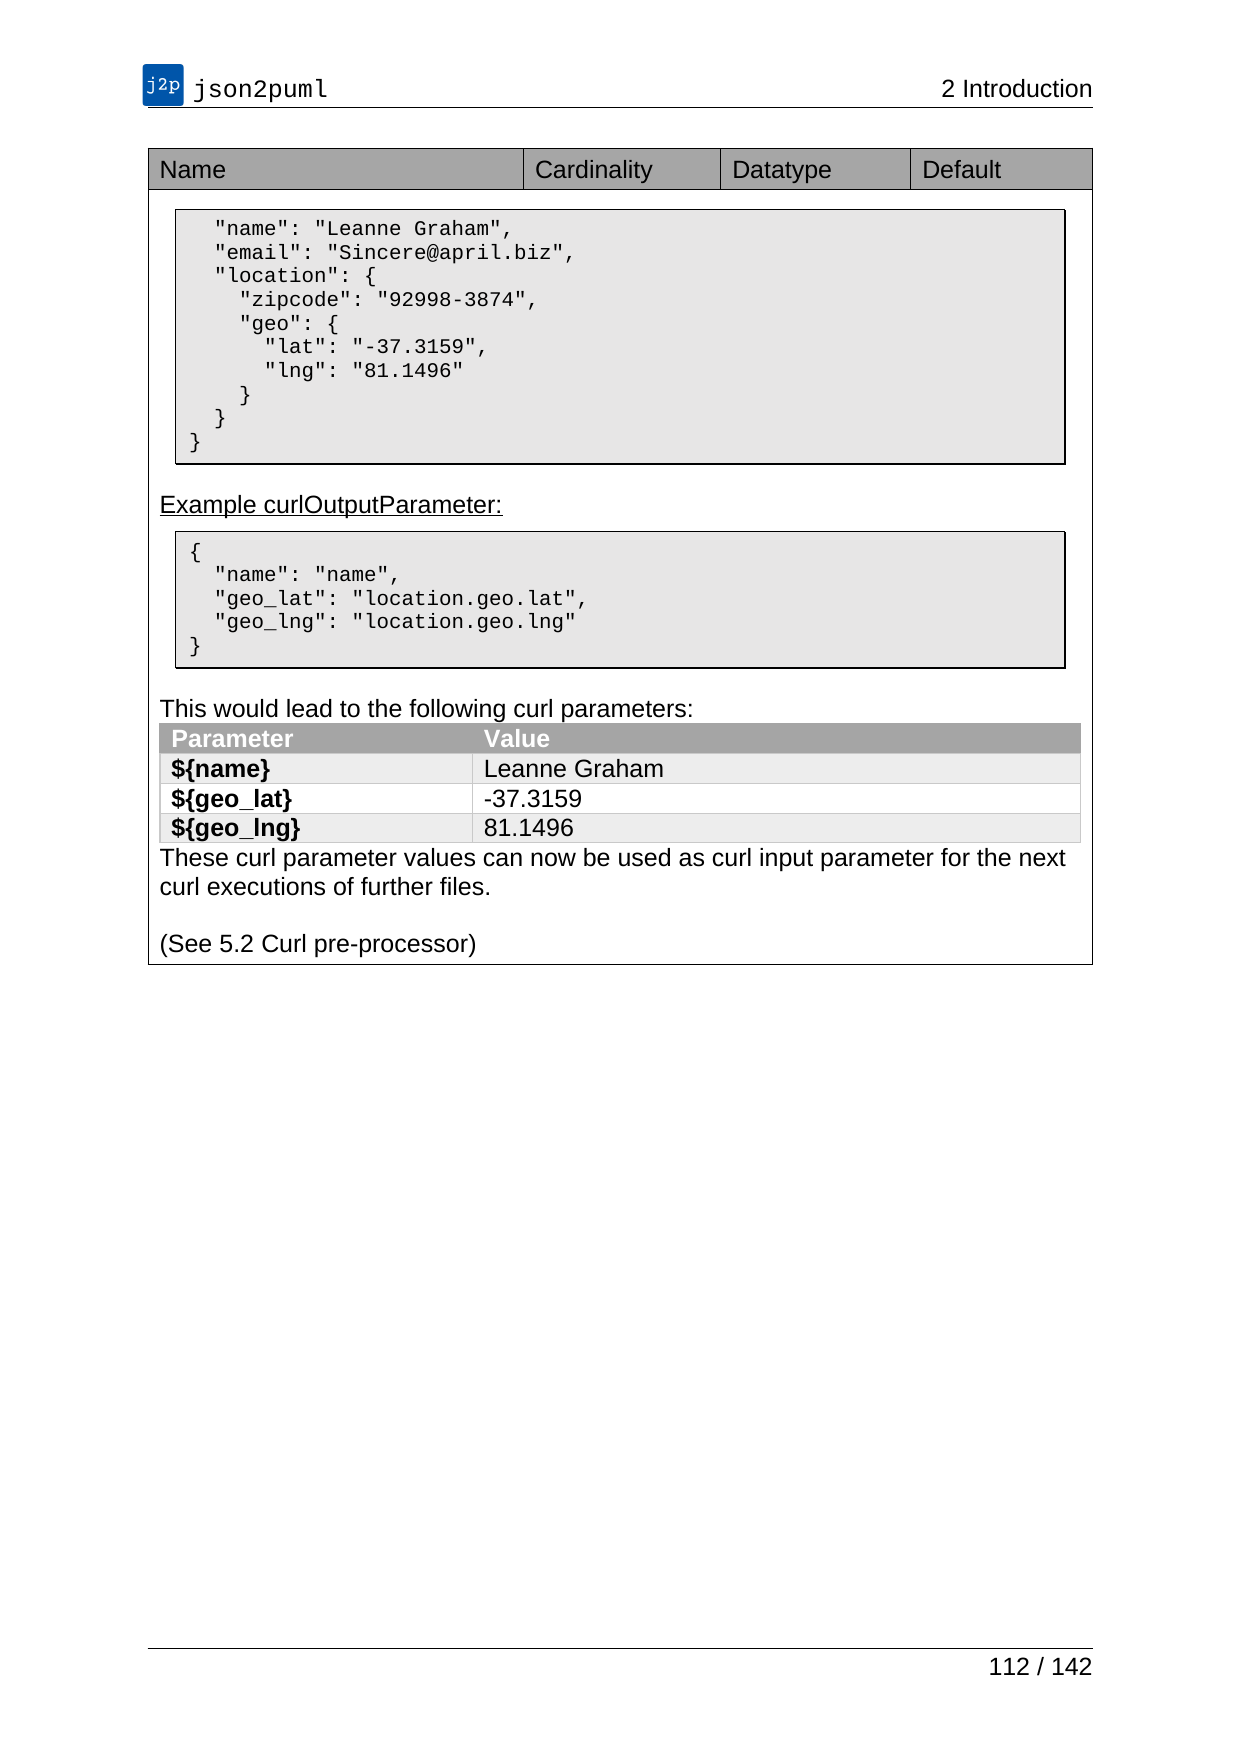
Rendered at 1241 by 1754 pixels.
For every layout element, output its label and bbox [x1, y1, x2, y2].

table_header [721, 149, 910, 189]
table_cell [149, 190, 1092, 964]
picture [142, 64, 184, 106]
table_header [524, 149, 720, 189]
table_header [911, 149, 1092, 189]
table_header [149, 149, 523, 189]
